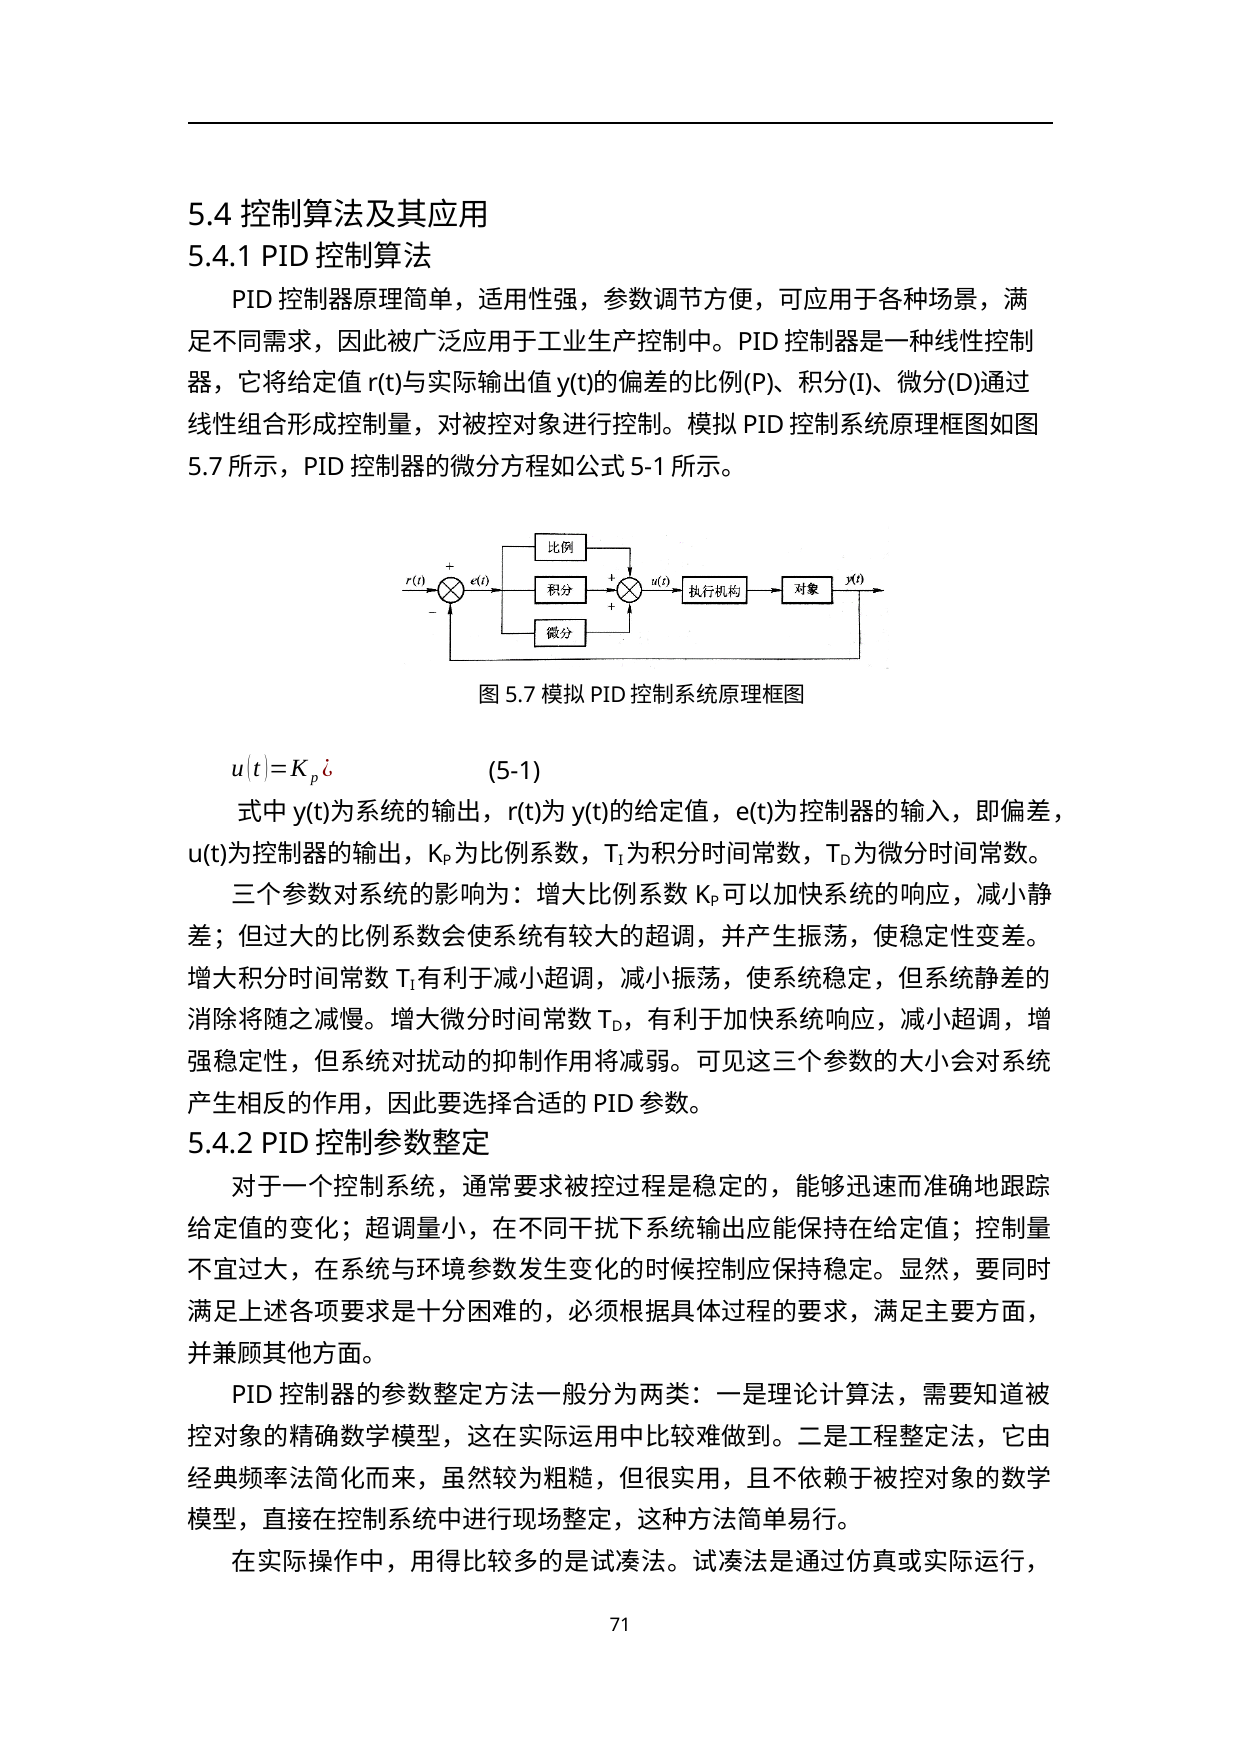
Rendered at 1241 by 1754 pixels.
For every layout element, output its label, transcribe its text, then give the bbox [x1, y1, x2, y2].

text 5.4.1 PID控制算法 [187, 233, 1053, 275]
text 三个参数对系统的影响为：增大比例系数KP可以加快系统的响应，减小静差；但过大的比例系数会使系统有较大的超调，并产生振荡，使稳定性变差。增大积分时间常数TI有利于减小超调，减小振荡，使系统稳定，但系统静差的消除将随之减慢。增大微分时间常数TD，有利于加快系统响应，减小超调，增强稳定性，但系统对扰动的抑制作用将减弱。可见这三个参数的大小会对系统产生相反的作用，因此要选择合适的PID参数。 [187, 870, 1053, 1120]
text PID控制器的参数整定方法一般分为两类：一是理论计算法，需要知道被控对象的精确数学模型，这在实际运用中比较难做到。二是工程整定法，它由经典频率法简化而来，虽然较为粗糙，但很实用，且不依赖于被控对象的数学模型，直接在控制系统中进行现场整定，这种方法简单易行。 [187, 1370, 1053, 1537]
text 5.4.2 PID控制参数整定 [187, 1120, 1053, 1162]
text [187, 1537, 1053, 1579]
text 对于一个控制系统，通常要求被控过程是稳定的，能够迅速而准确地跟踪给定值的变化；超调量小，在不同干扰下系统输出应能保持在给定值；控制量不宜过大，在系统与环境参数发生变化的时候控制应保持稳定。显然，要同时满足上述各项要求是十分困难的，必须根据具体过程的要求，满足主要方面，并兼顾其他方面。 [187, 1162, 1053, 1370]
text PID控制器原理简单，适用性强，参数调节方便，可应用于各种场景，满足不同需求，因此被广泛应用于工业生产控制中。PID控制器是一种线性控制器，它将给定值r(t)与实际输出值y(t)的偏差的比例(P)、积分(I)、微分(D)通过线性组合形成控制量，对被控对象进行控制。模拟PID控制系统原理框图如图5.7所示，PID控制器的微分方程如公式5-1所示。 [187, 275, 1053, 483]
text 式中y(t)为系统的输出，r(t)为y(t)的给定值，e(t)为控制器的输入，即偏差，u(t)为控制器的输出，KP为比例系数，TI为积分时间常数，TD为微分时间常数。 [187, 787, 1053, 870]
text 图5.7 模拟PID控制系统原理框图 [187, 669, 1053, 711]
picture [395, 525, 889, 669]
text (5-1) [187, 752, 1053, 787]
text 5.4 控制算法及其应用 [187, 192, 1053, 233]
